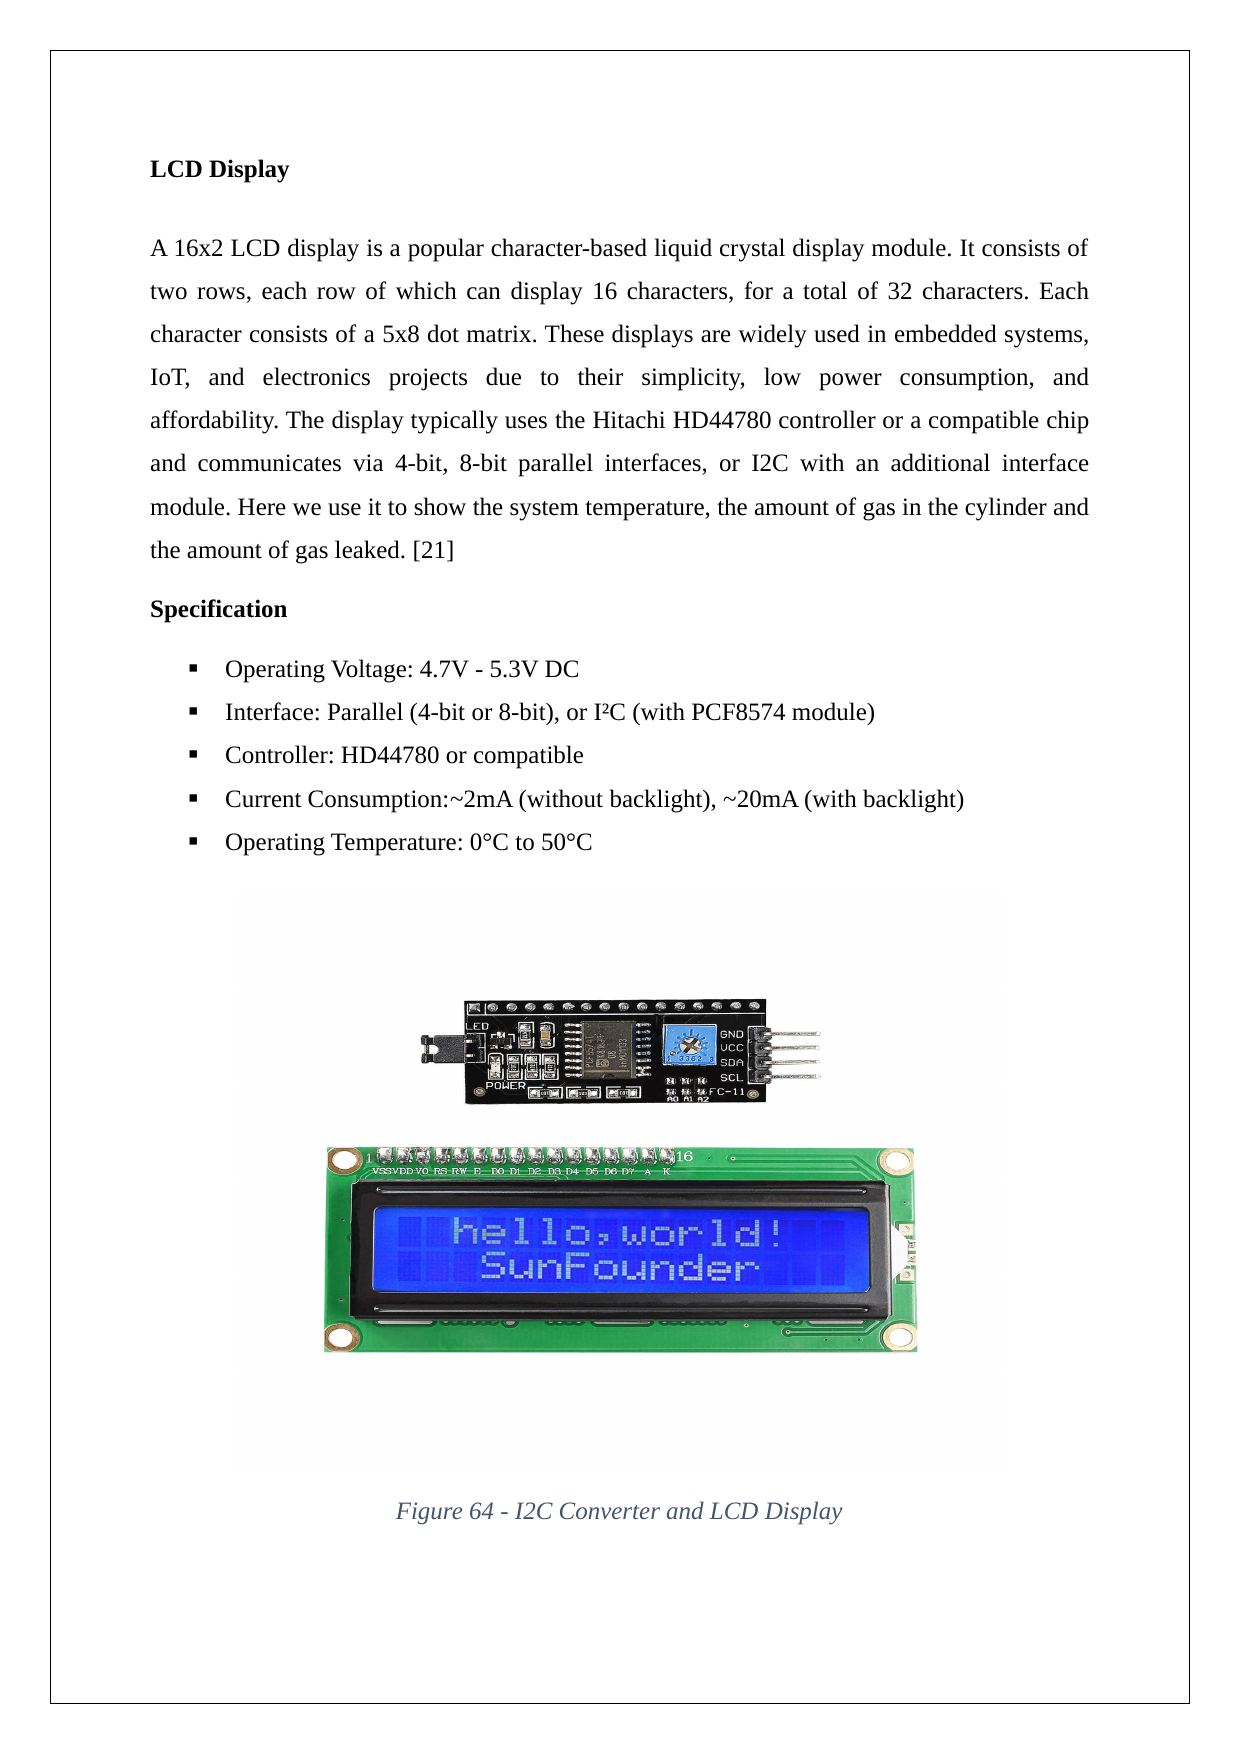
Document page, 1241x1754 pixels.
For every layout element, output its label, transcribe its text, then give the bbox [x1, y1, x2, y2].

list Interface: Parallel (4-bit or 8-bit), or I²C (with PCF8574 module) [187, 697, 1090, 726]
list Operating Temperature: 0°C to 50°C [187, 827, 1090, 856]
picture [237, 888, 1003, 1472]
list Controller: HD44780 or compatible [187, 741, 1090, 769]
subtitle LCD Display [150, 154, 1090, 183]
text Figure 64 - I2C Converter and LCD Display [150, 1496, 1090, 1525]
list Current Consumption: ~2mA (without backlight), ~20mA (with backlight) [187, 784, 1090, 812]
list Operating Voltage: 4.7V - 5.3V DC [187, 654, 1090, 683]
text Specification [150, 594, 1090, 623]
text A 16x2 LCD display is a popular character-based liquid crystal display module. It consists of two rows, each row of which can display 16 characters, for a total of 32 characters. Each character consists of a 5x8 dot matrix. These displays are widely used in embedded systems, IoT, and electronics projects due to their simplicity, low power consumption, and affordability. The display typically uses the Hitachi HD44780 controller or a compatible chip and communicates via 4-bit, 8-bit parallel interfaces, or I2C with an additional interface module. Here we use it to show the system temperature, the amount of gas in the cylinder and the amount of gas leaked. [150, 233, 1090, 563]
